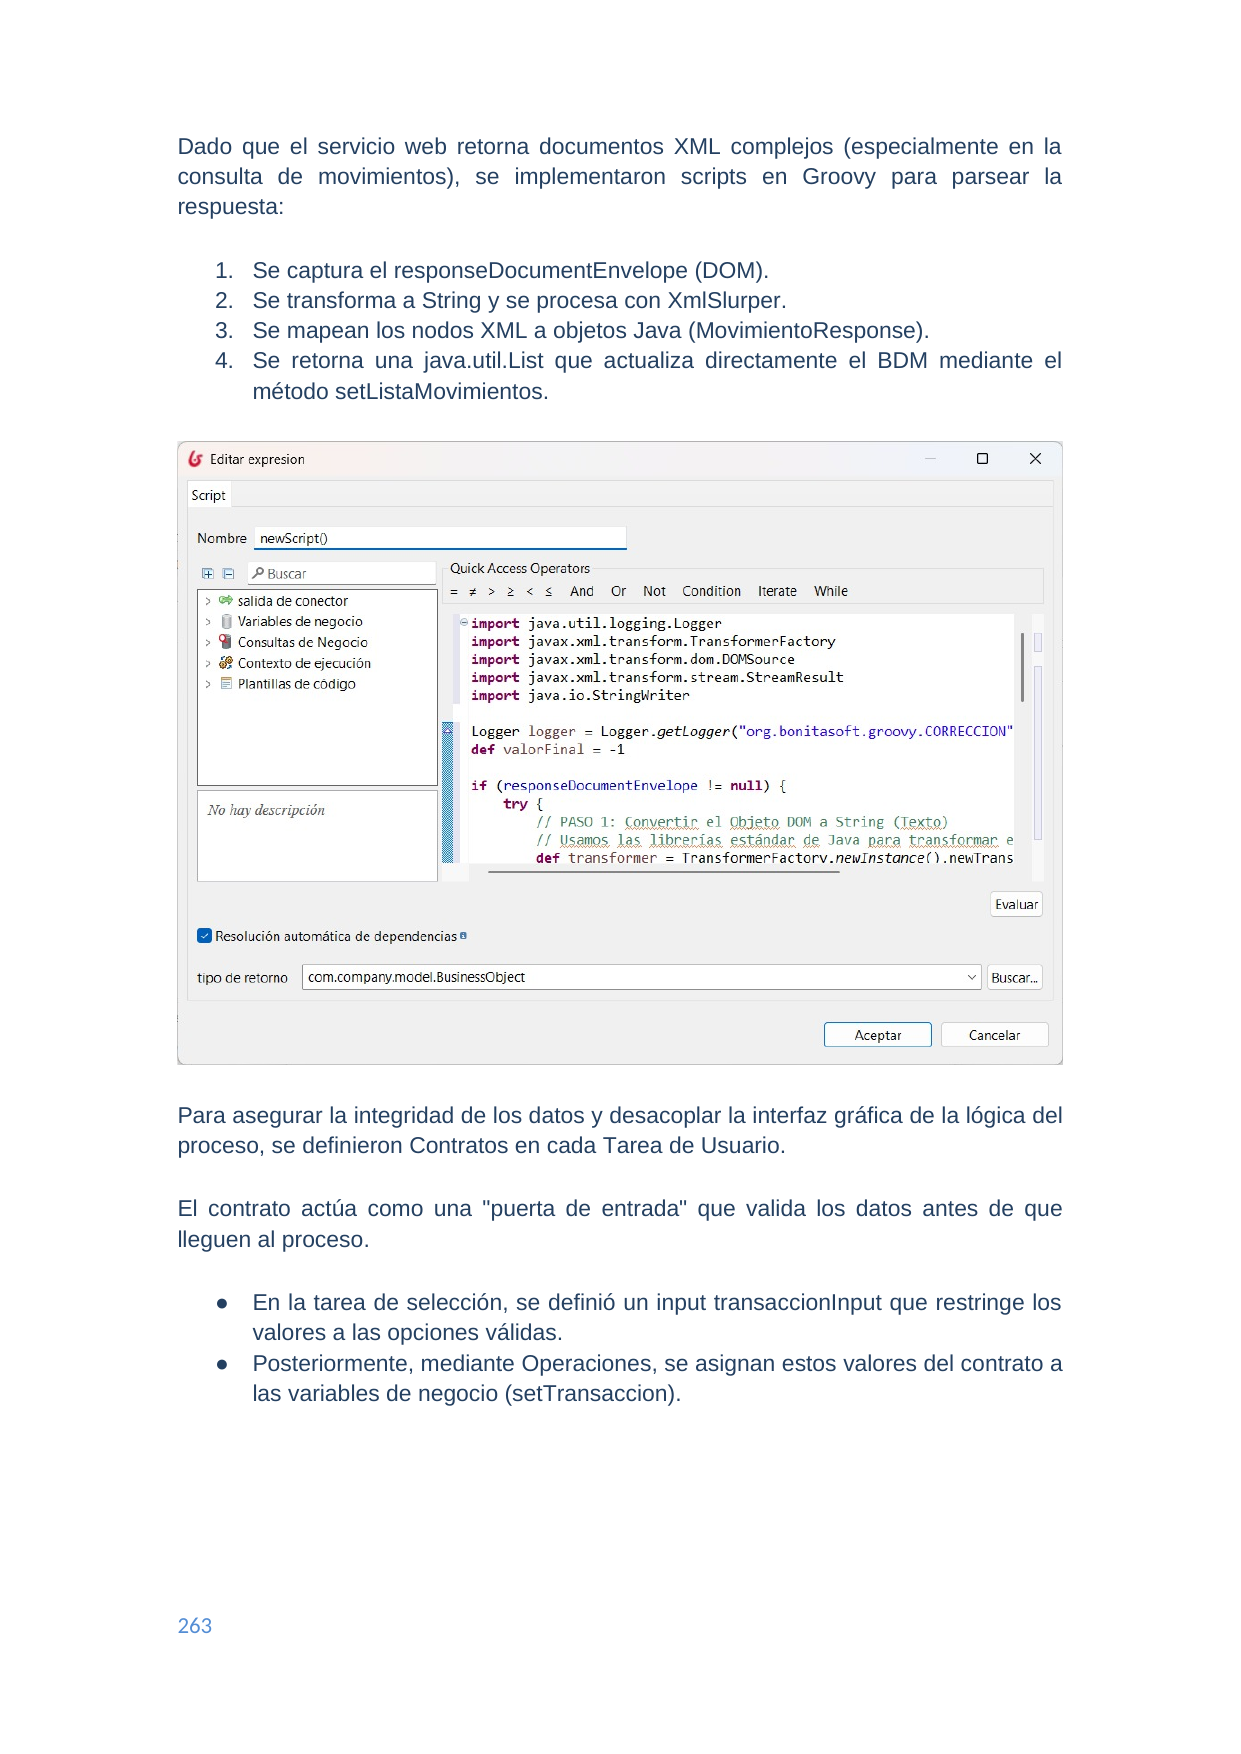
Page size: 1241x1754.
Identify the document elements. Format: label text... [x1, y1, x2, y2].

text El contrato actúa como una "puerta de entrada" que valida los datos antes de que lleguen al proceso. [177, 1195, 1063, 1252]
list Se captura el responseDocumentEnvelope (DOM). [215, 257, 1063, 283]
list Posteriormente, mediante Operaciones, se asignan estos valores del contrato a las variables de negocio (setTransaccion). [215, 1349, 1063, 1406]
list En la tarea de selección, se definió un input transaccionInput que restringe los valores a las opciones válidas. [215, 1289, 1063, 1346]
text Para asegurar la integridad de los datos y desacoplar la interfaz gráfica de la lógica del proceso, se definieron Contratos en cada Tarea de Usuario. [177, 1102, 1063, 1158]
list Se mapean los nodos XML a objetos Java (MovimientoResponse). [215, 317, 1063, 344]
text Dado que el servicio web retorna documentos XML complejos (especialmente en la consulta de movimientos), se implementaron scripts en Groovy para parsear la respuesta: [177, 133, 1063, 220]
list Se transforma a String y se procesa con XmlSlurper. [215, 287, 1063, 313]
list Se retorna una java.util.List que actualiza directamente el BDM mediante el método setListaMovimientos. [215, 347, 1063, 404]
picture [177, 441, 1063, 1065]
